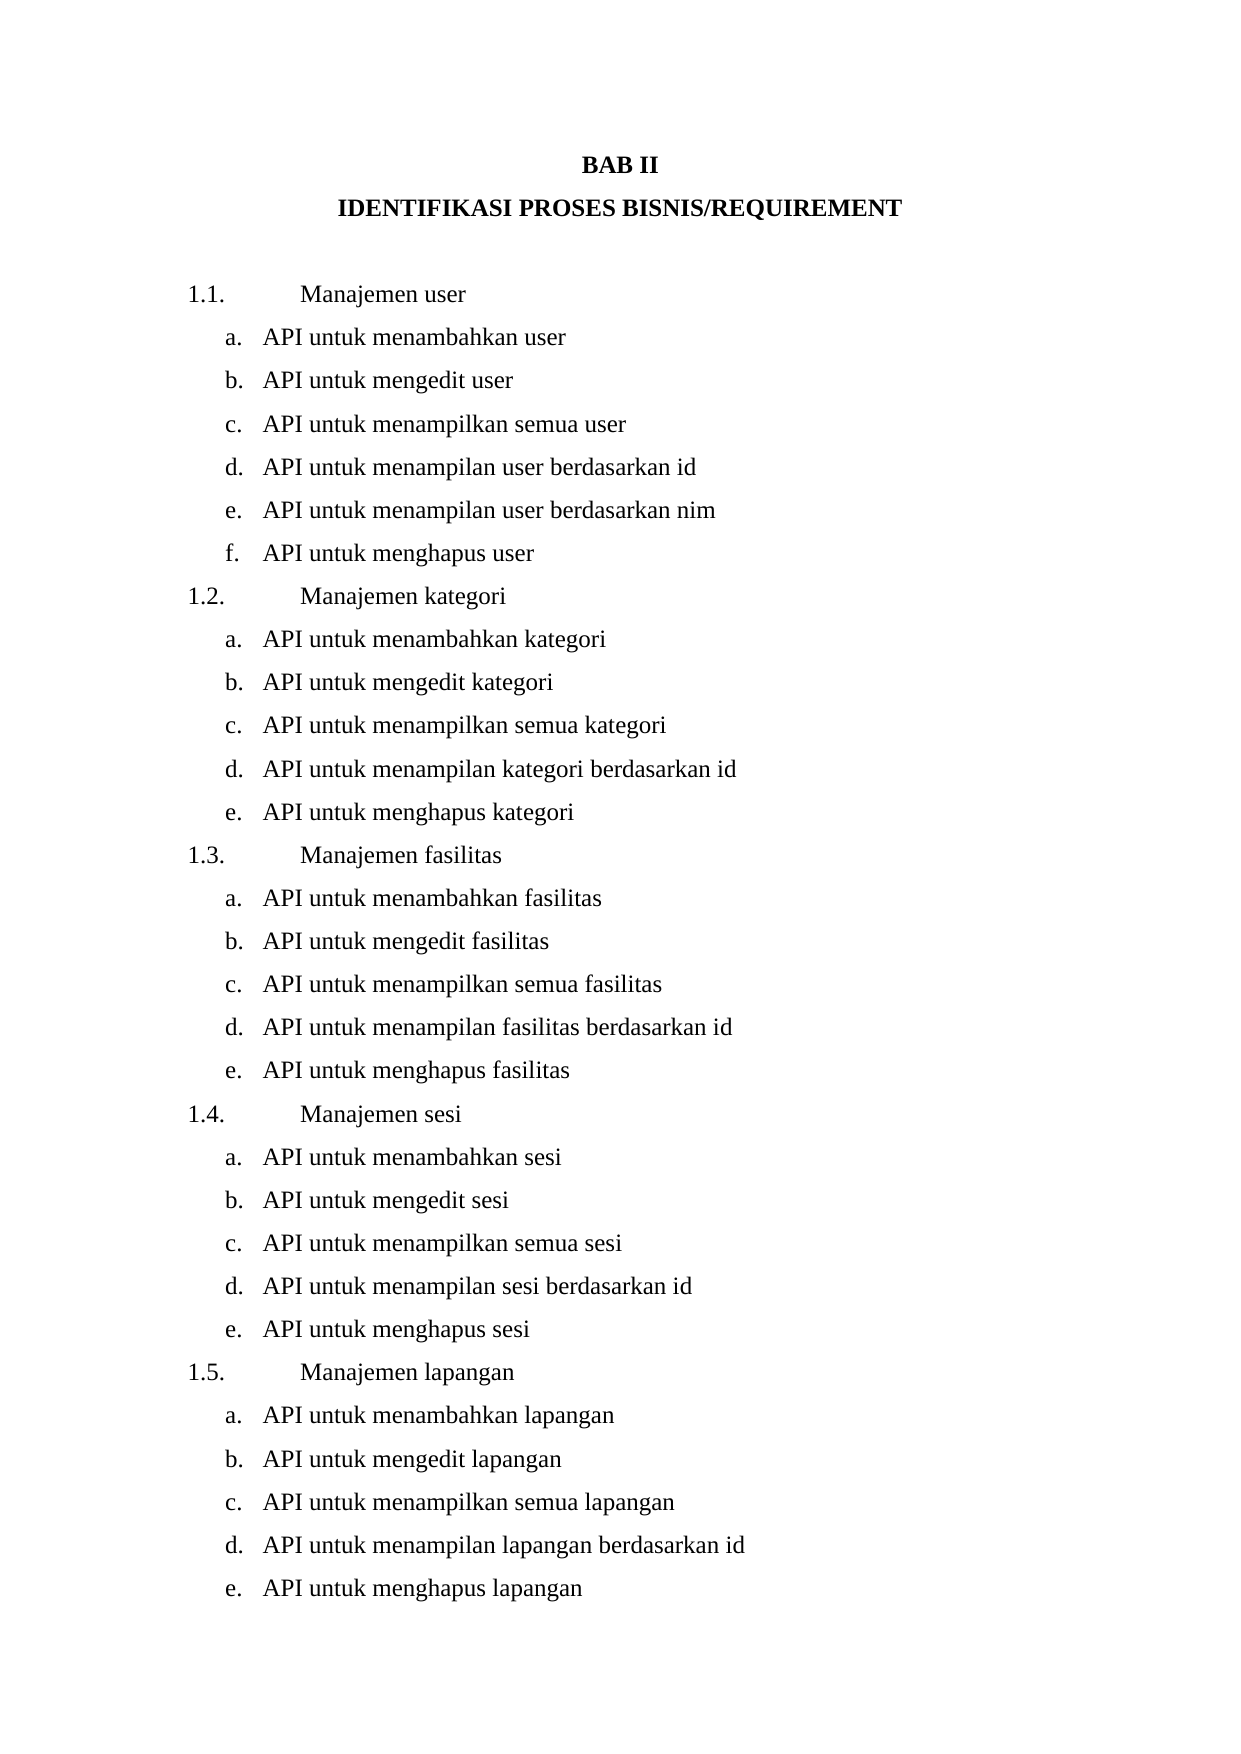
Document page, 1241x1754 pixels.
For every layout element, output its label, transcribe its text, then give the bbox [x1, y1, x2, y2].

subtitle API untuk menghapus user [225, 538, 1090, 567]
subtitle API untuk menampilan lapangan berdasarkan id [225, 1530, 1090, 1559]
subtitle BAB II [150, 150, 1090, 179]
subtitle IDENTIFIKASI PROSES BISNIS/REQUIREMENT [150, 193, 1090, 222]
subtitle API untuk menambahkan fasilitas [225, 883, 1090, 912]
subtitle Manajemen kategori [187, 581, 1090, 610]
subtitle API untuk menambahkan user [225, 322, 1090, 351]
subtitle API untuk menghapus fasilitas [225, 1056, 1090, 1084]
subtitle API untuk menampilan sesi berdasarkan id [225, 1271, 1090, 1300]
subtitle API untuk menampilkan semua fasilitas [225, 969, 1090, 998]
subtitle API untuk menghapus kategori [225, 797, 1090, 826]
subtitle API untuk menambahkan sesi [225, 1142, 1090, 1171]
subtitle Manajemen sesi [187, 1099, 1090, 1127]
subtitle API untuk menampilan user berdasarkan nim [225, 495, 1090, 524]
subtitle API untuk menampilan user berdasarkan id [225, 452, 1090, 481]
subtitle API untuk menampilkan semua user [225, 409, 1090, 437]
subtitle API untuk mengedit sesi [225, 1185, 1090, 1214]
subtitle Manajemen fasilitas [187, 840, 1090, 869]
subtitle API untuk menambahkan kategori [225, 624, 1090, 653]
subtitle API untuk mengedit lapangan [225, 1444, 1090, 1472]
subtitle API untuk menampilan fasilitas berdasarkan id [225, 1012, 1090, 1041]
subtitle API untuk mengedit user [225, 366, 1090, 394]
subtitle API untuk menampilkan semua lapangan [225, 1487, 1090, 1516]
subtitle Manajemen lapangan [187, 1357, 1090, 1386]
subtitle API untuk menghapus sesi [225, 1314, 1090, 1343]
subtitle API untuk mengedit kategori [225, 667, 1090, 696]
subtitle API untuk menghapus lapangan [225, 1573, 1090, 1602]
subtitle API untuk menampilkan semua sesi [225, 1228, 1090, 1257]
subtitle API untuk menampilan kategori berdasarkan id [225, 754, 1090, 782]
subtitle Manajemen user [187, 279, 1090, 308]
subtitle API untuk menampilkan semua kategori [225, 711, 1090, 739]
subtitle API untuk menambahkan lapangan [225, 1401, 1090, 1429]
subtitle API untuk mengedit fasilitas [225, 926, 1090, 955]
